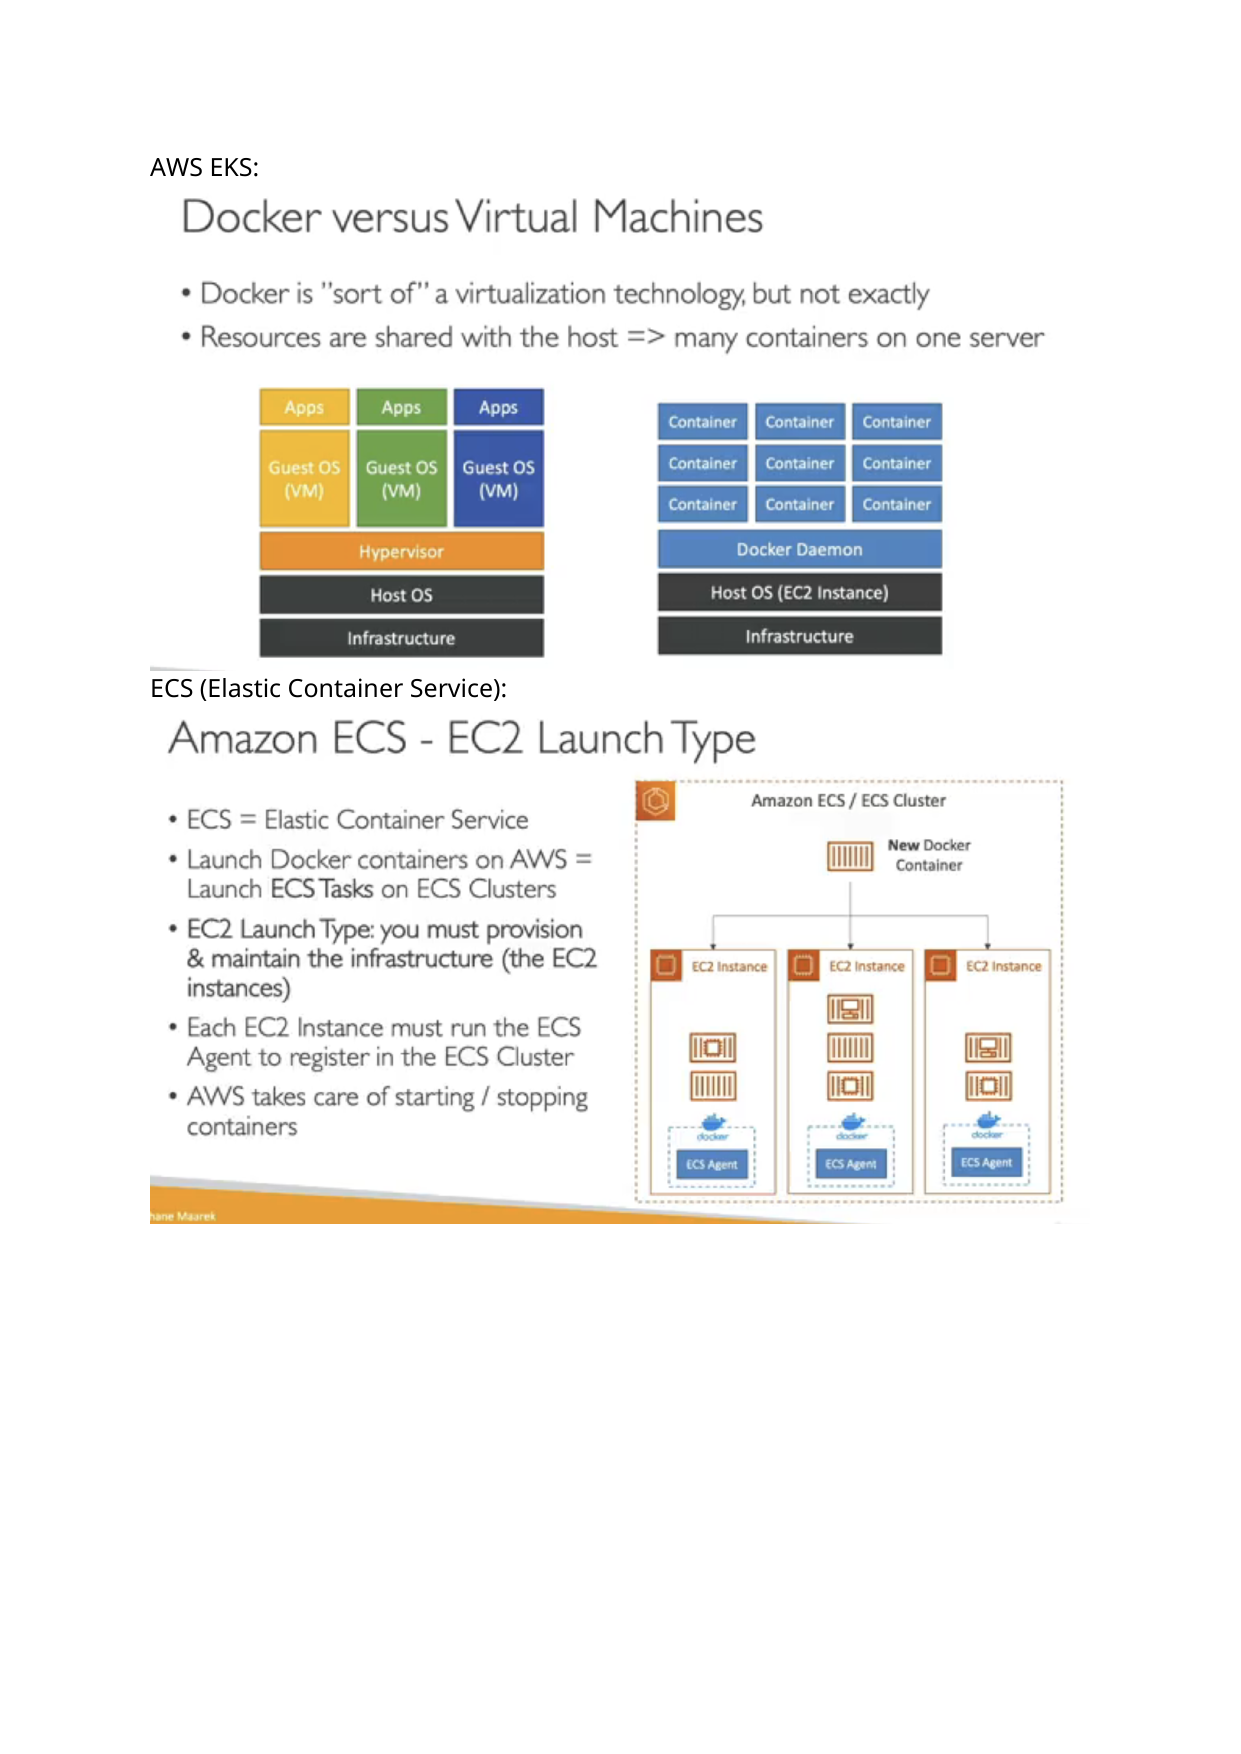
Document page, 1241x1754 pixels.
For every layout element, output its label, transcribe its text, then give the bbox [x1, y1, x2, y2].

text ECS (Elastic Container Service): [150, 671, 1090, 704]
picture [150, 184, 1091, 671]
text AWS EKS: [150, 150, 1090, 184]
picture [150, 704, 1091, 1224]
